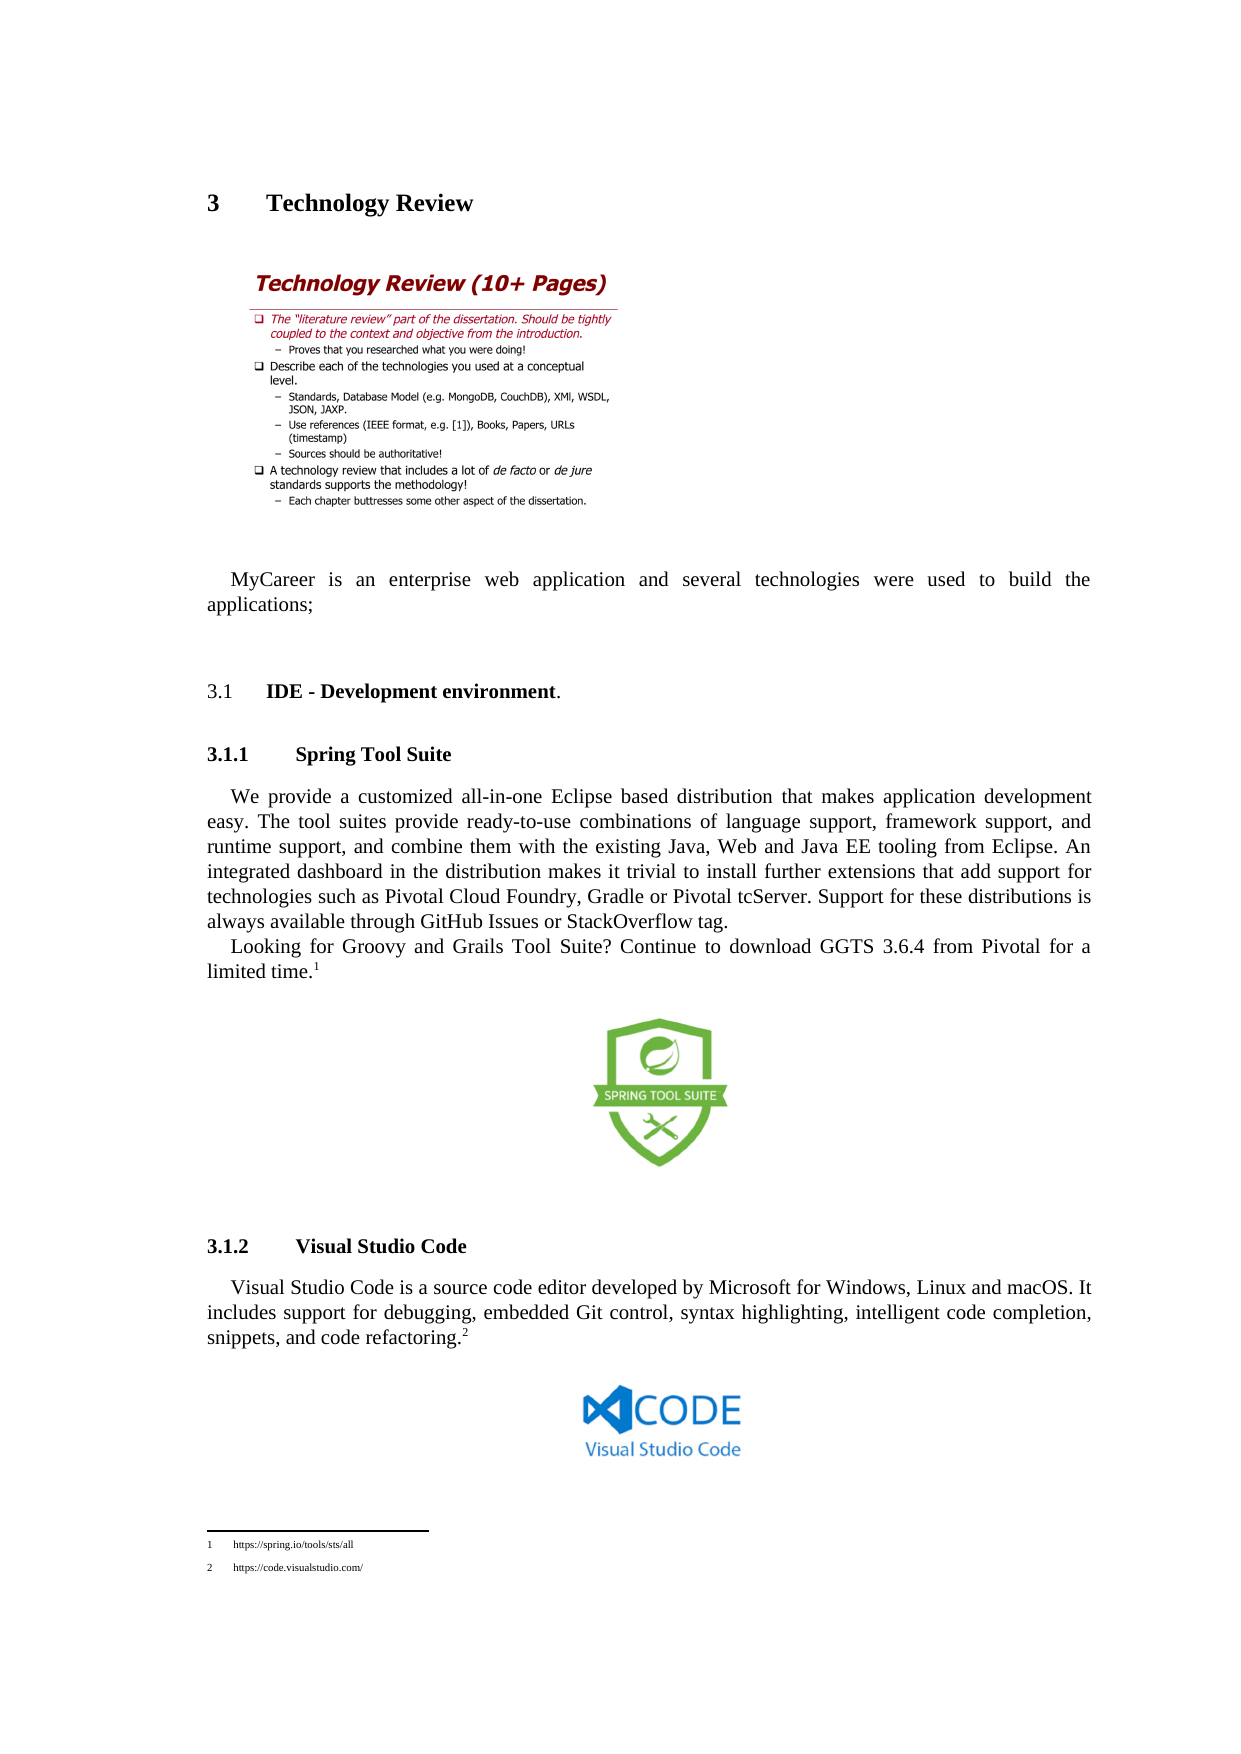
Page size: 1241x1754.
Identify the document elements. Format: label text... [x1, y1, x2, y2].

picture [590, 1007, 733, 1171]
picture [230, 266, 629, 516]
subtitle IDE - Development environment. [207, 678, 1092, 703]
subtitle Technology Review [207, 185, 1092, 216]
text Looking for Groovy and Grails Tool Suite? Continue to download GGTS 3.6.4 from Pivotal for a limited time. [207, 933, 1092, 983]
text MyCareer is an enterprise web application and several technologies were used to build the applications; [207, 566, 1092, 616]
subtitle Spring Tool Suite [207, 741, 1092, 766]
subtitle Visual Studio Code [207, 1233, 1092, 1258]
text We provide a customized all-in-one Eclipse based distribution that makes application development easy. The tool suites provide ready-to-use combinations of language support, framework support, and runtime support, and combine them with the existing Java, Web and Java EE tooling from Eclipse. An integrated dashboard in the distribution makes it trivial to install further extensions that add support for technologies such as Pivotal Cloud Foundry, Gradle or Pivotal tcServer. Support for these distributions is always available through GitHub Issues or StackOverflow tag. [207, 783, 1092, 933]
picture [568, 1374, 754, 1474]
text Visual Studio Code is a source code editor developed by Microsoft for Windows, Linux and macOS. It includes support for debugging, embedded Git control, syntax highlighting, intelligent code completion, snippets, and code refactoring. [207, 1274, 1092, 1349]
